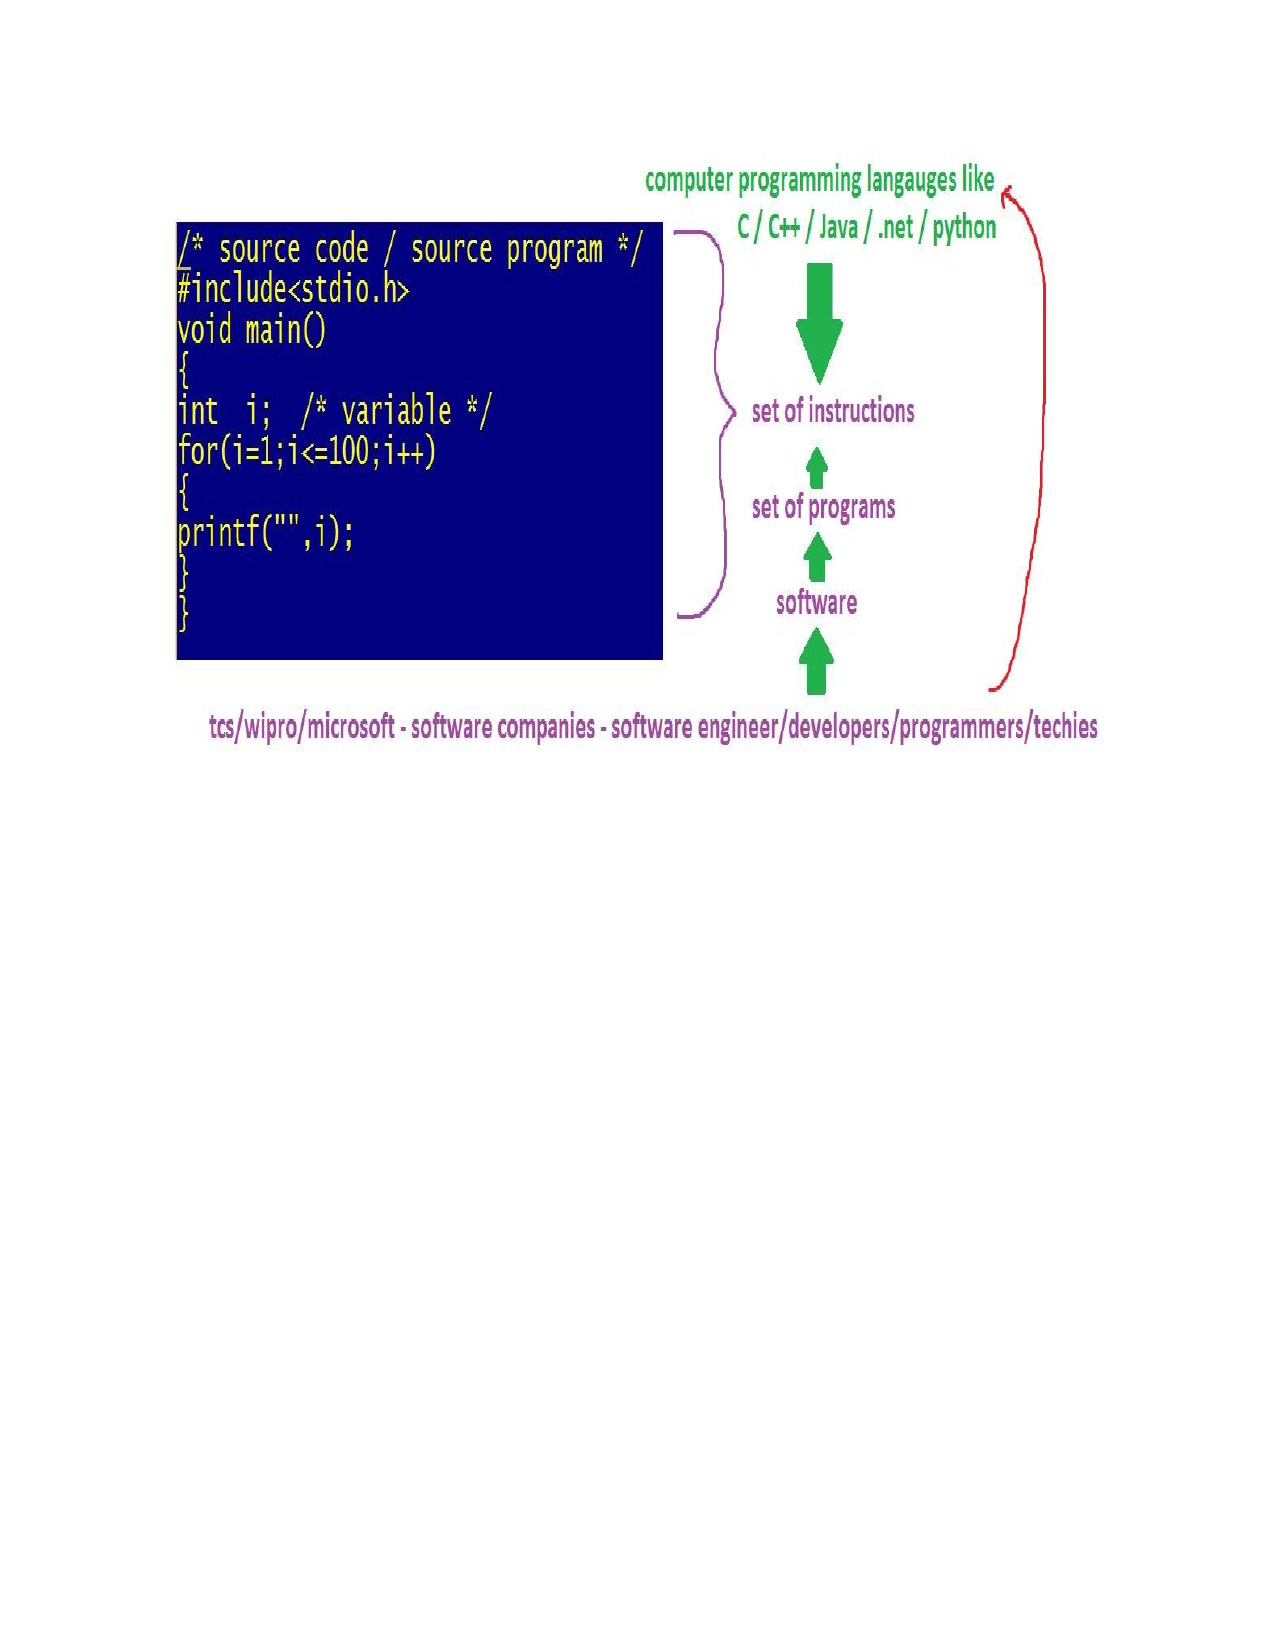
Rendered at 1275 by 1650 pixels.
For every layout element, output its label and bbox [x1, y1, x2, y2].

picture [150, 150, 1125, 788]
